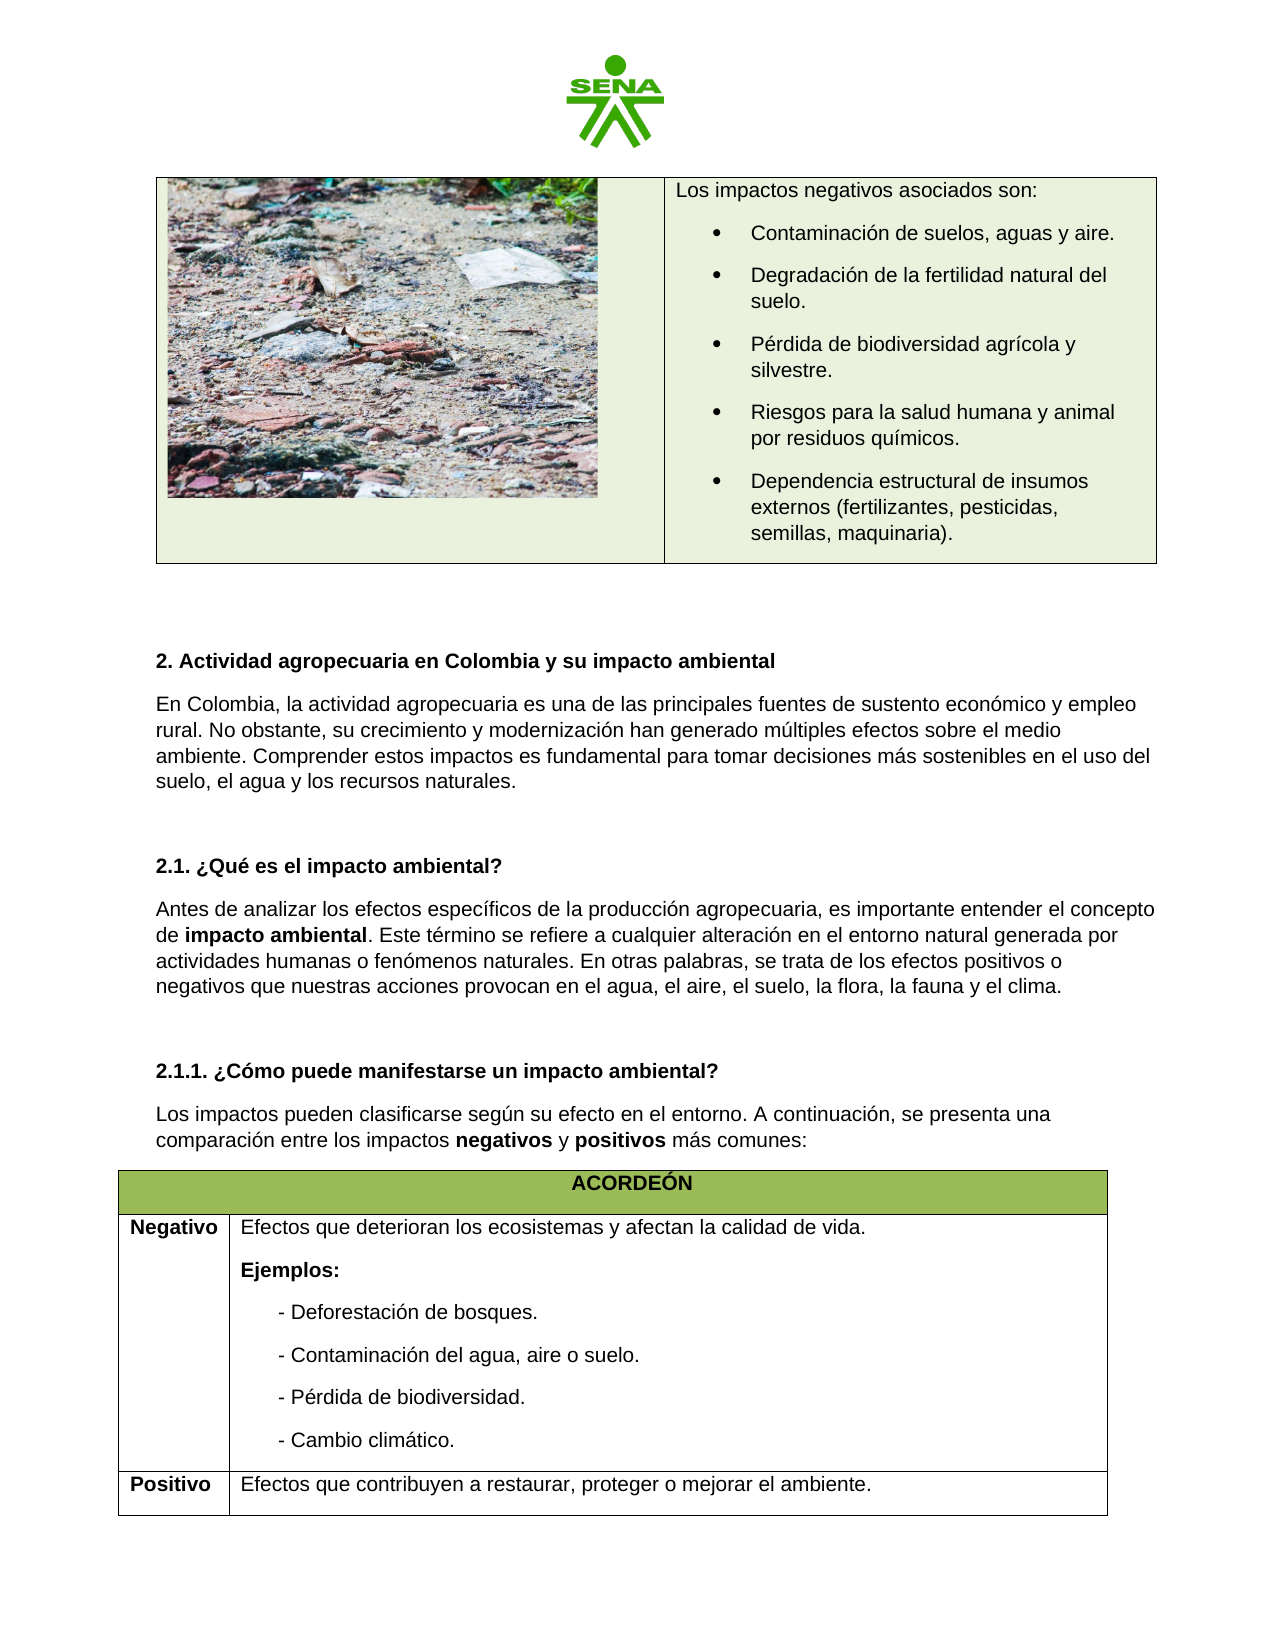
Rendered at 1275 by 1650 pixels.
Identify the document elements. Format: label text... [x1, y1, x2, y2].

picture [167, 178, 598, 498]
text Antes de analizar los efectos específicos de la producción agropecuaria, es importante entender el concepto de impacto ambiental. Este término se refiere a cualquier alteración en el entorno natural generada por actividades humanas o fenómenos naturales. En otras palabras, se trata de los efectos positivos o negativos que nuestras acciones provocan en el agua, el aire, el suelo, la flora, la fauna y el clima. [156, 897, 1157, 998]
table_cell Los impactos negativos asociados son: Contaminación de suelos, aguas y aire. Degradación de la fertilidad natural del suelo. Pérdida de biodiversidad agrícola y silvestre. Riesgos para la salud humana y animal por residuos químicos. Dependencia estructural de insumos externos (fertilizantes, pesticidas, semillas, maquinaria). [665, 178, 1156, 563]
text Los impactos pueden clasificarse según su efecto en el entorno. A continuación, se presenta una comparación entre los impactos negativos y positivos más comunes: [156, 1102, 1157, 1152]
picture [566, 55, 664, 148]
table_cell Negativo [119, 1215, 229, 1471]
text 2.1.1. ¿Cómo puede manifestarse un impacto ambiental? [156, 1059, 1157, 1083]
text 2.1. ¿Qué es el impacto ambiental? [156, 854, 1157, 878]
text En Colombia, la actividad agropecuaria es una de las principales fuentes de sustento económico y empleo rural. No obstante, su crecimiento y modernización han generado múltiples efectos sobre el medio ambiente. Comprender estos impactos es fundamental para tomar decisiones más sostenibles en el uso del suelo, el agua y los recursos naturales. [156, 692, 1157, 793]
table_cell Positivo [119, 1472, 229, 1514]
text 2. Actividad agropecuaria en Colombia y su impacto ambiental [156, 649, 1157, 673]
table_cell Efectos que deterioran los ecosistemas y afectan la calidad de vida. Ejemplos: - Deforestación de bosques. - Contaminación del agua, aire o suelo. - Pérdida de biodiversidad. - Cambio climático. [230, 1215, 1107, 1471]
table_header ACORDEÓN [119, 1171, 1107, 1214]
table_cell [157, 178, 664, 563]
